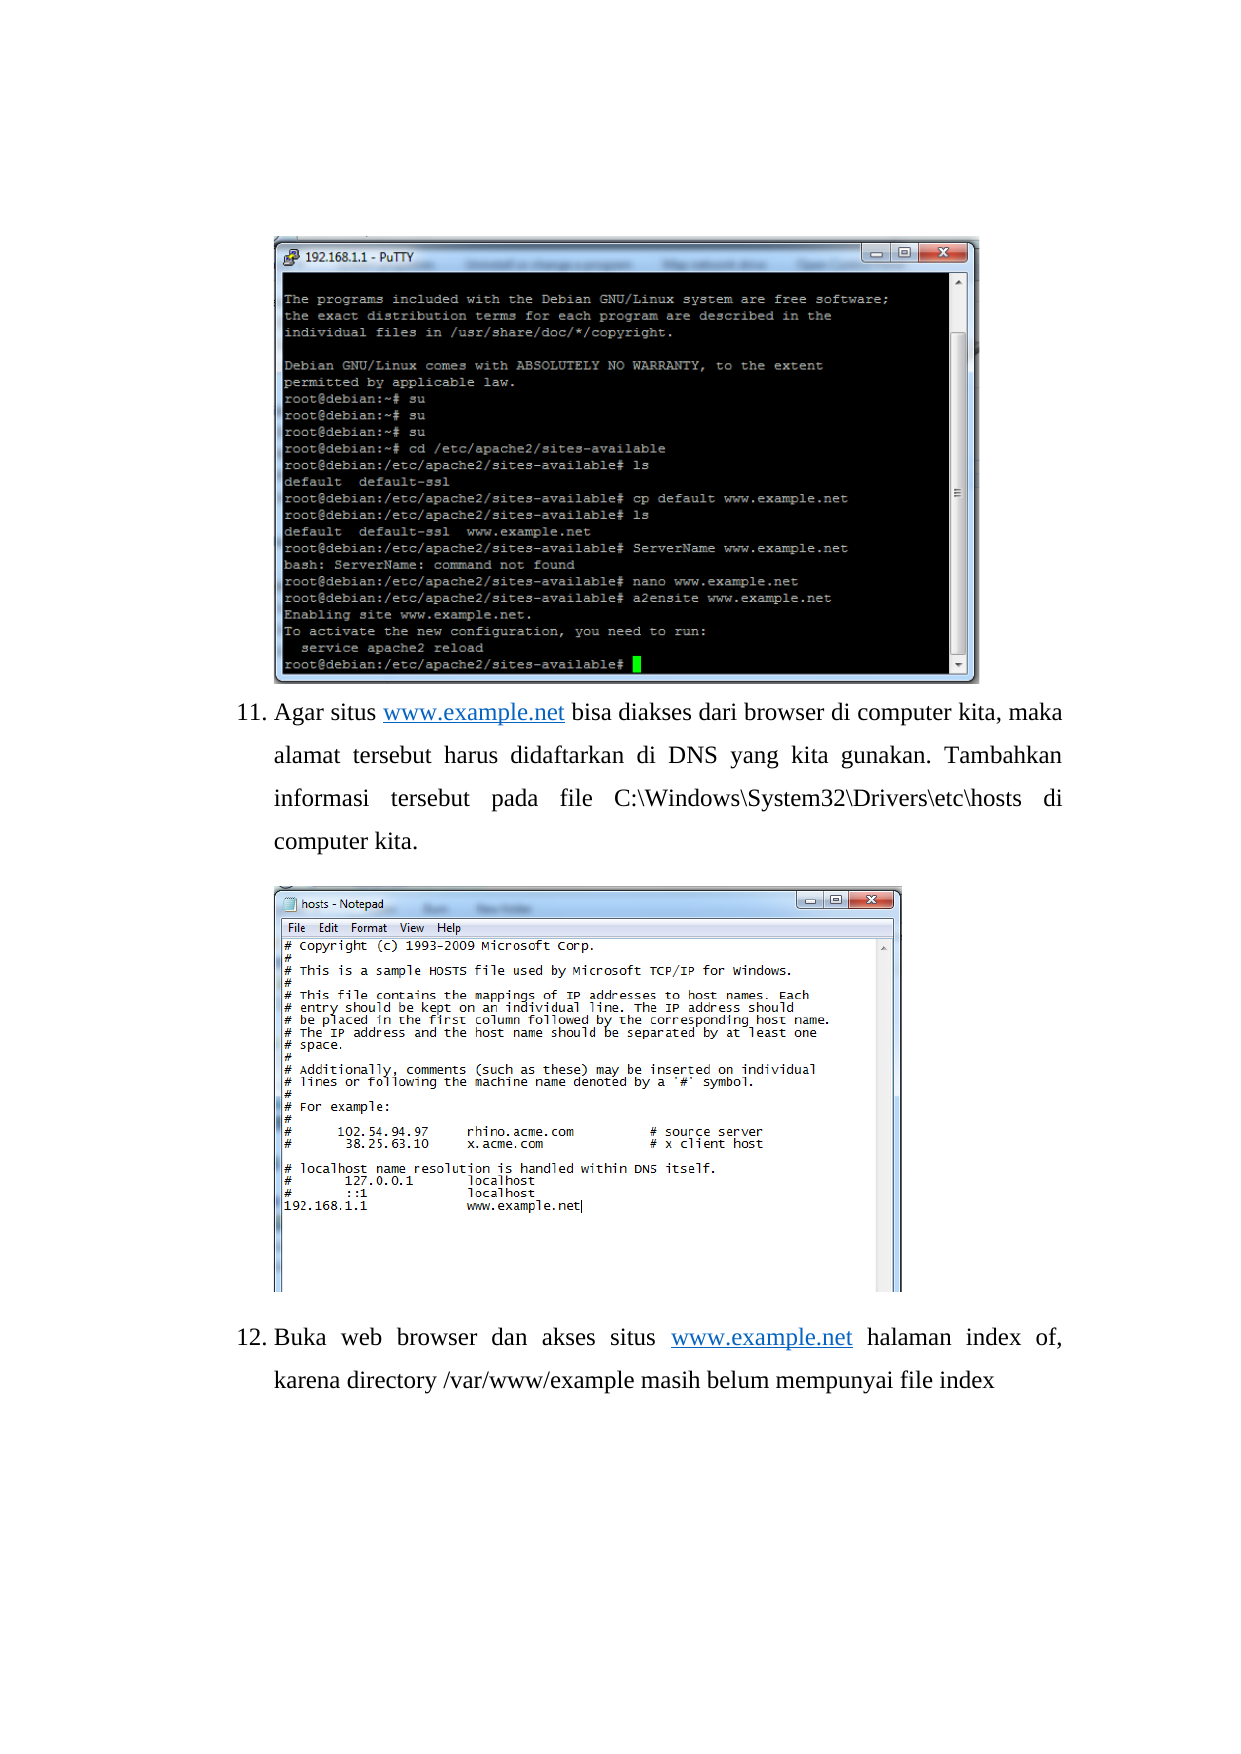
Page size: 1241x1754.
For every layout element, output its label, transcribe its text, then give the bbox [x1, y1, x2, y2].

picture [273, 236, 980, 684]
list Buka web browser dan akses situs www.example.net halaman index of, karena directory /var/www/example masih belum mempunyai file index [236, 1322, 1063, 1394]
picture [273, 886, 902, 1292]
list Agar situs www.example.net bisa diakses dari browser di computer kita, maka alamat tersebut harus didaftarkan di DNS yang kita gunakan. Tambahkan informasi tersebut pada file C:\Windows\System32\Drivers\etc\hosts di computer kita. [236, 697, 1063, 855]
